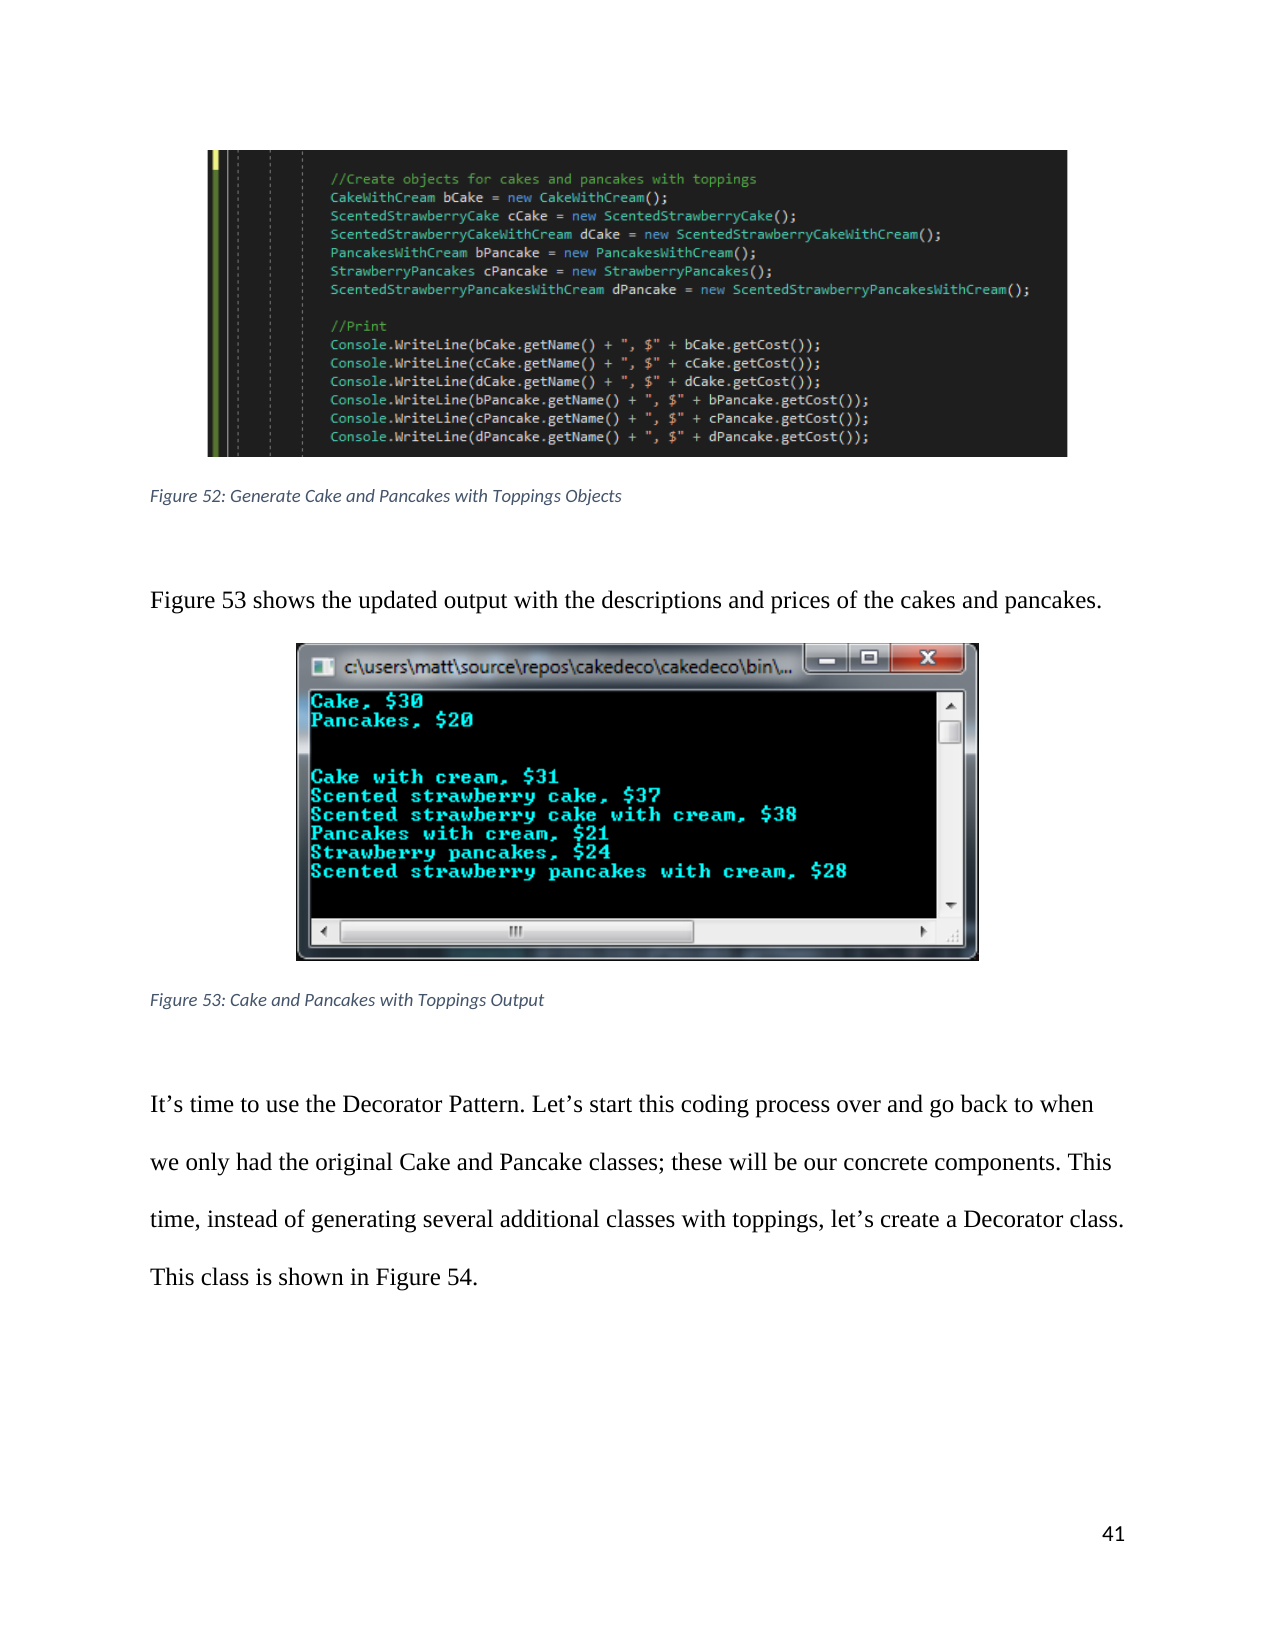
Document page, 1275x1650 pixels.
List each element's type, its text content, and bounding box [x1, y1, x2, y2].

text Figure 53 shows the updated output with the descriptions and prices of the cakes and pancakes. [150, 586, 1125, 614]
picture [296, 643, 979, 961]
text It’s time to use the Decorator Pattern. Let’s start this coding process over and go back to when we only had the original Cake and Pancake classes; these will be our concrete components. This time, instead of generating several additional classes with toppings, let’s create a Decorator class. This class is shown in Figure 54. [150, 1089, 1125, 1291]
picture [207, 150, 1068, 457]
text Figure 52: Generate Cake and Pancakes with Toppings Objects [150, 484, 1125, 507]
text Figure 53: Cake and Pancakes with Toppings Output [150, 988, 1125, 1011]
